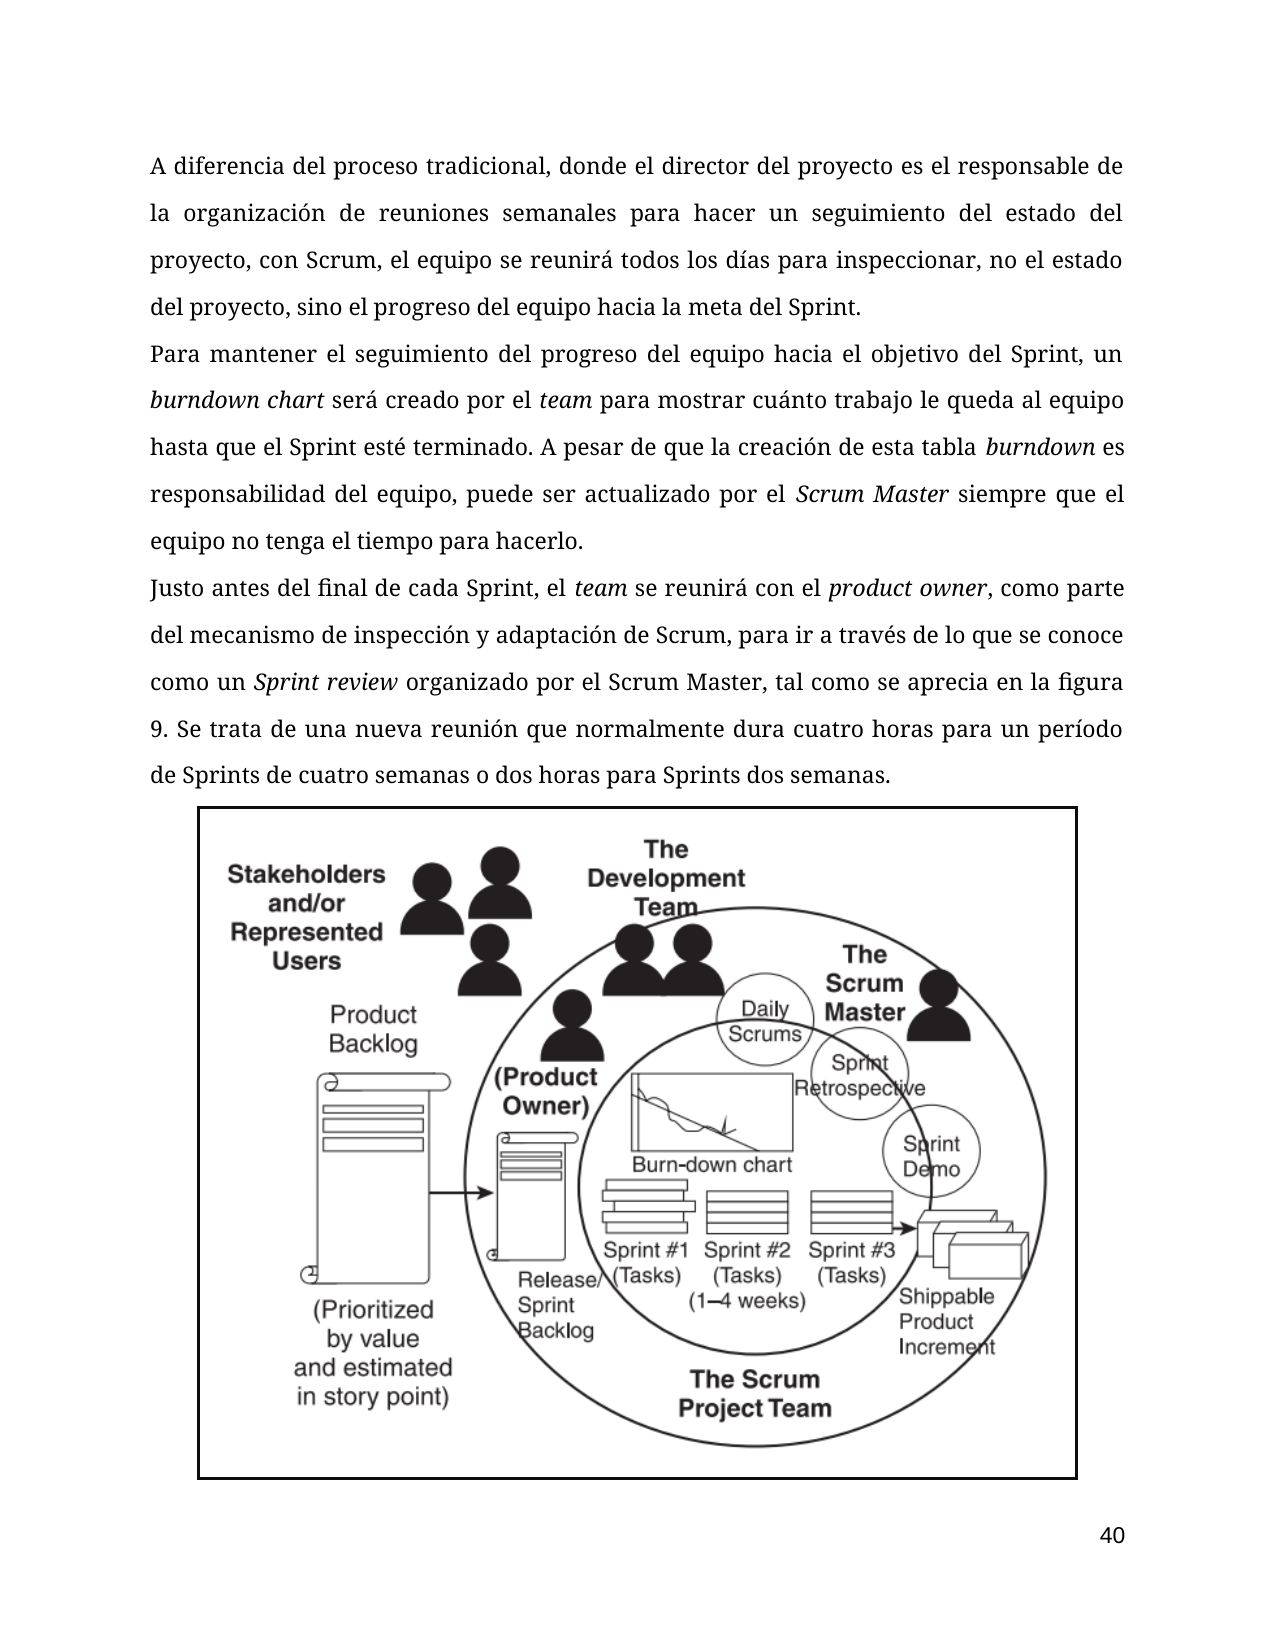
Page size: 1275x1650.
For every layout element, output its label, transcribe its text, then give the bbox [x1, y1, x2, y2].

text A diferencia del proceso tradicional, donde el director del proyecto es el responsable de la organización de reuniones semanales para hacer un seguimiento del estado del proyecto, con Scrum, el equipo se reunirá todos los días para inspeccionar, no el estado del proyecto, sino el progreso del equipo hacia la meta del Sprint. [150, 150, 1125, 322]
text Justo antes del final de cada Sprint, el team se reunirá con el product owner, como parte del mecanismo de inspección y adaptación de Scrum, para ir a través de lo que se conoce como un Sprint review organizado por el Scrum Master, tal como se aprecia en la figura 9. Se trata de una nueva reunión que normalmente dura cuatro horas para un período de Sprints de cuatro semanas o dos horas para Sprints dos semanas. [150, 572, 1125, 791]
text Para mantener el seguimiento del progreso del equipo hacia el objetivo del Sprint, un burndown chart será creado por el team para mostrar cuánto trabajo le queda al equipo hasta que el Sprint esté terminado. A pesar de que la creación de esta tabla burndown es responsabilidad del equipo, puede ser actualizado por el Scrum Master siempre que el equipo no tenga el tiempo para hacerlo. [150, 337, 1125, 556]
picture [200, 809, 1075, 1477]
